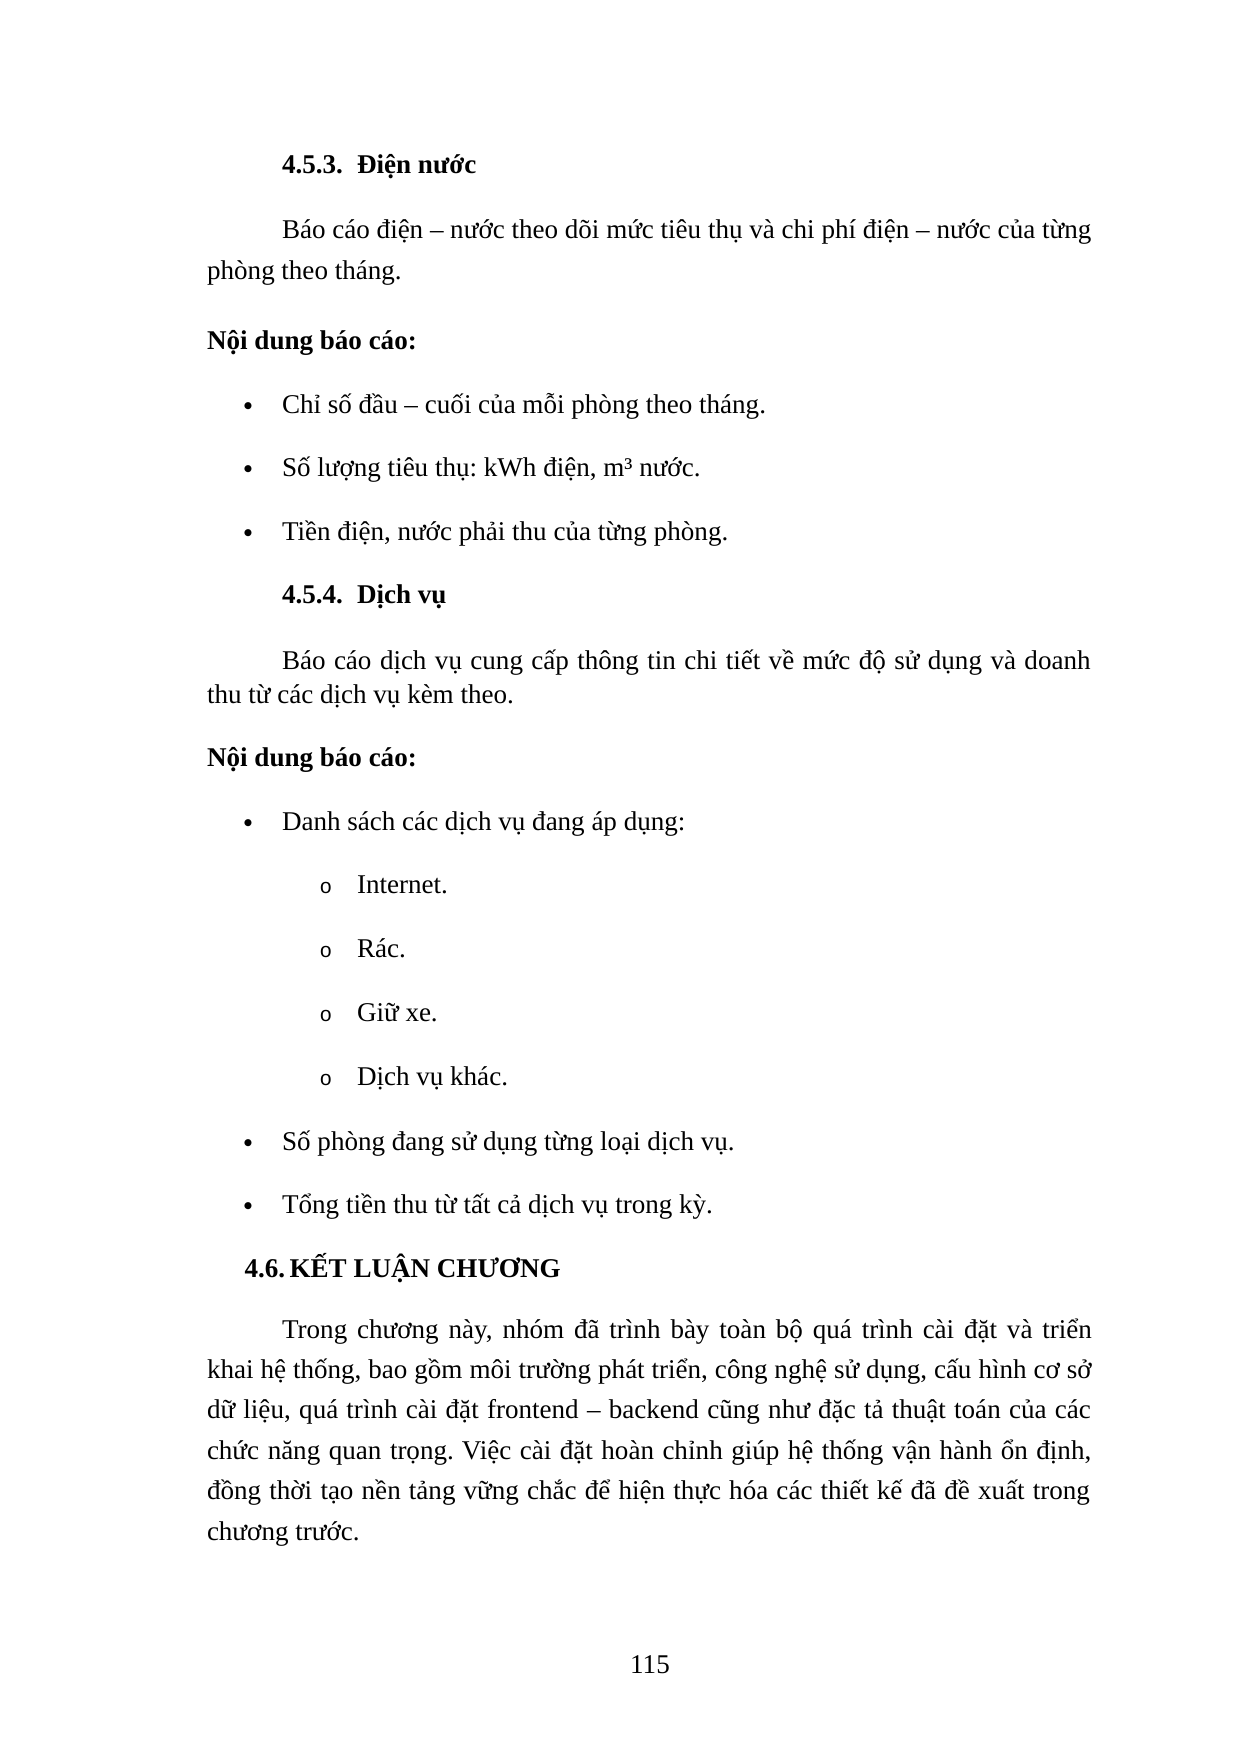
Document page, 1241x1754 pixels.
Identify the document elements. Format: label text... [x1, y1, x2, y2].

text Báo cáo dịch vụ cung cấp thông tin chi tiết về mức độ sử dụng và doanh thu từ các dịch vụ kèm theo. [207, 644, 1092, 709]
list Tiền điện, nước phải thu của từng phòng. [244, 515, 1092, 546]
list Số lượng tiêu thụ: kWh điện, m³ nước. [244, 451, 1092, 482]
list Danh sách các dịch vụ đang áp dụng: [244, 805, 1092, 836]
list Internet. [319, 868, 1092, 900]
subtitle Dịch vụ [282, 578, 1092, 609]
list Rác. [319, 932, 1092, 964]
list Chỉ số đầu – cuối của mỗi phòng theo tháng. [244, 388, 1092, 419]
text Nội dung báo cáo: [207, 324, 1092, 355]
subtitle KẾT LUẬN CHƯƠNG [244, 1252, 1092, 1283]
list Số phòng đang sử dụng từng loại dịch vụ. [244, 1124, 1092, 1156]
list Tổng tiền thu từ tất cả dịch vụ trong kỳ. [244, 1188, 1092, 1219]
subtitle Điện nước [282, 148, 1092, 179]
list Dịch vụ khác. [319, 1061, 1092, 1092]
text Trong chương này, nhóm đã trình bày toàn bộ quá trình cài đặt và triển khai hệ thống, bao gồm môi trường phát triển, công nghệ sử dụng, cấu hình cơ sở dữ liệu, quá trình cài đặt frontend – backend cũng như đặc tả thuật toán của các chức năng quan trọng. Việc cài đặt hoàn chỉnh giúp hệ thống vận hành ổn định, đồng thời tạo nền tảng vững chắc để hiện thực hóa các thiết kế đã đề xuất trong chương trước. [207, 1313, 1092, 1546]
list Giữ xe. [319, 996, 1092, 1028]
text Nội dung báo cáo: [207, 741, 1092, 772]
text Báo cáo điện – nước theo dõi mức tiêu thụ và chi phí điện – nước của từng phòng theo tháng. [207, 213, 1092, 285]
